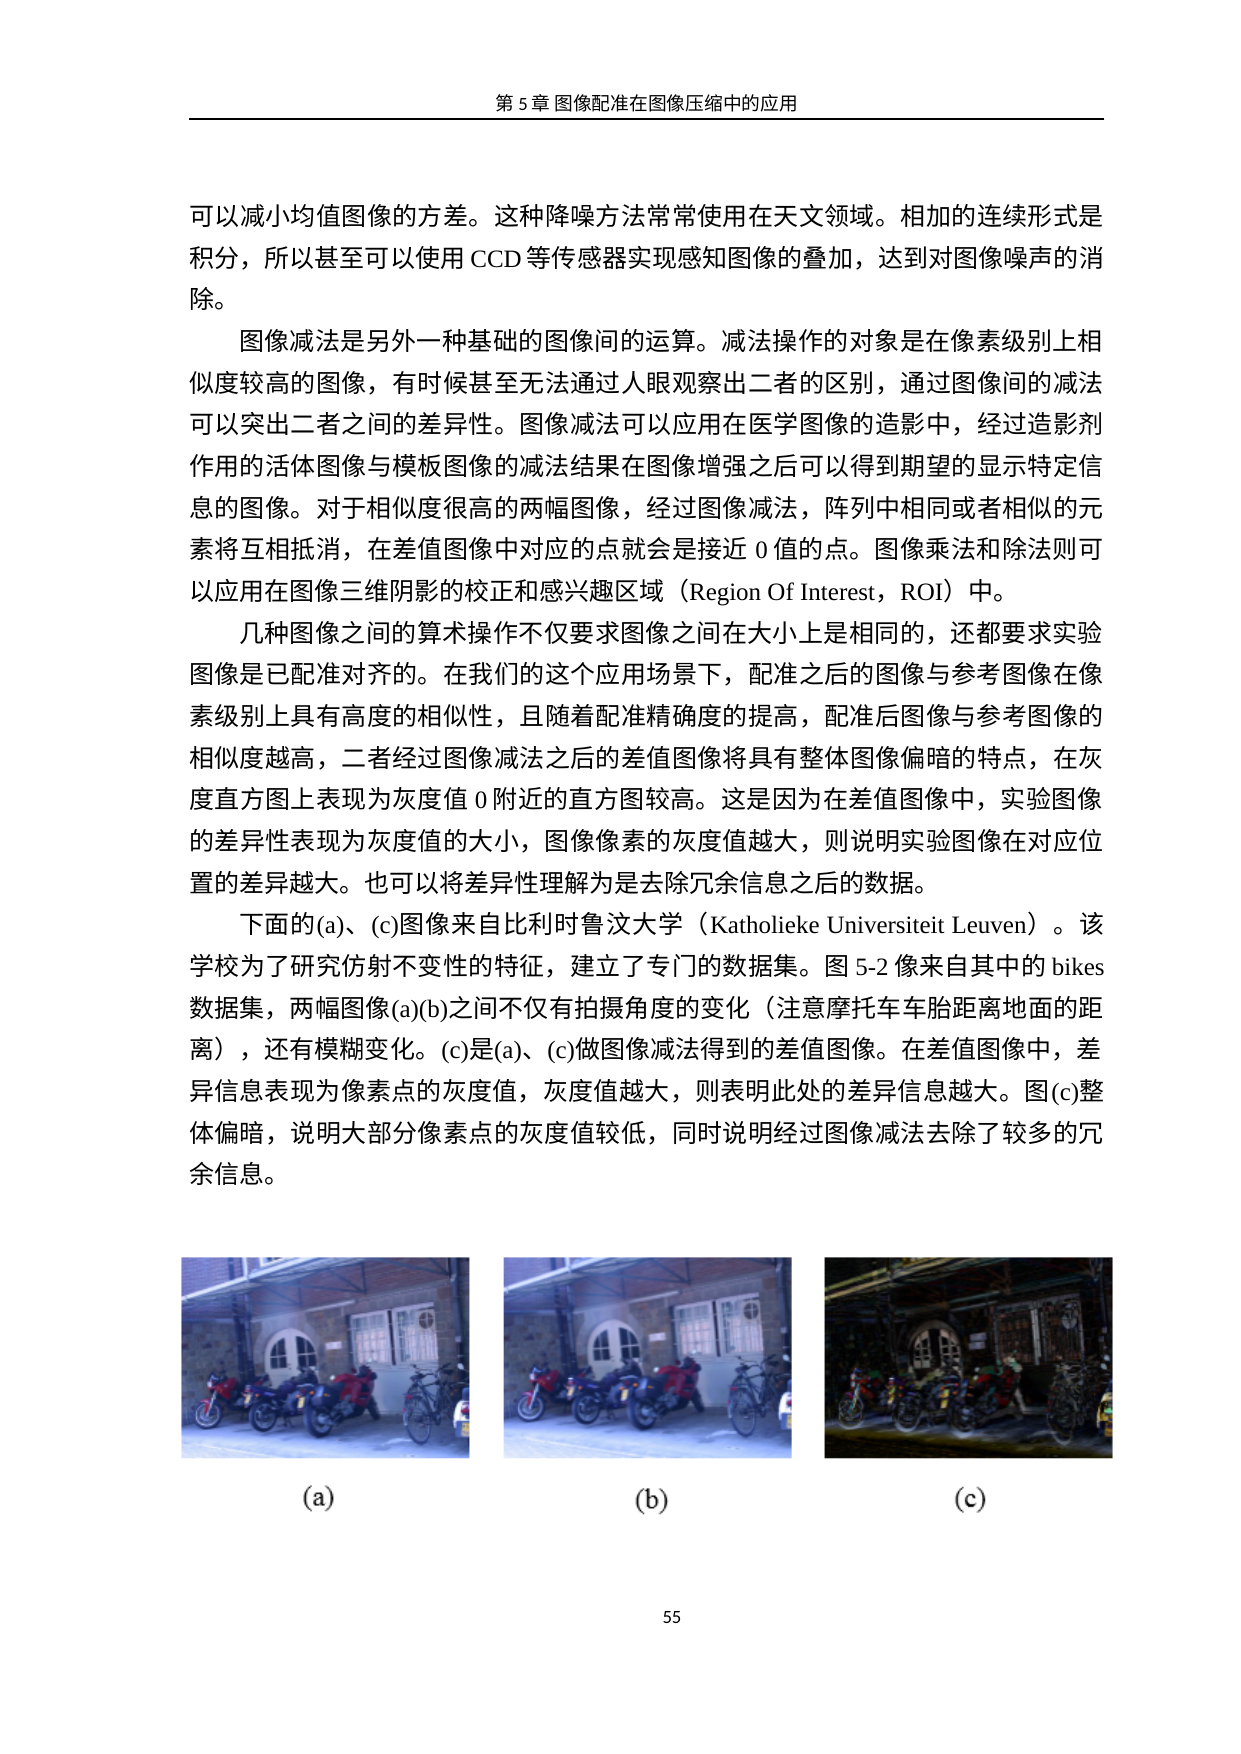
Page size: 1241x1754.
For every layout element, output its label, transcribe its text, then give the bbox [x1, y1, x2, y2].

text 下面的(a)、(c)图像来自比利时鲁汶大学（Katholieke Universiteit Leuven）。该学校为了研究仿射不变性的特征，建立了专门的数据集。图5-2像来自其中的bikes数据集，两幅图像(a)(b)之间不仅有拍摄角度的变化（注意摩托车车胎距离地面的距离），还有模糊变化。(c)是(a)、(c)做图像减法得到的差值图像。在差值图像中，差异信息表现为像素点的灰度值，灰度值越大，则表明此处的差异信息越大。图(c)整体偏暗，说明大部分像素点的灰度值较低，同时说明经过图像减法去除了较多的冗余信息。 [189, 901, 1104, 1192]
text 图像减法是另外一种基础的图像间的运算。减法操作的对象是在像素级别上相似度较高的图像，有时候甚至无法通过人眼观察出二者的区别，通过图像间的减法可以突出二者之间的差异性。图像减法可以应用在医学图像的造影中，经过造影剂作用的活体图像与模板图像的减法结果在图像增强之后可以得到期望的显示特定信息的图像。对于相似度很高的两幅图像，经过图像减法，阵列中相同或者相似的元素将互相抵消，在差值图像中对应的点就会是接近0值的点。图像乘法和除法则可以应用在图像三维阴影的校正和感兴趣区域（Region Of Interest，ROI）中。 [189, 317, 1104, 609]
text 几种图像之间的算术操作不仅要求图像之间在大小上是相同的，还都要求实验图像是已配准对齐的。在我们的这个应用场景下，配准之后的图像与参考图像在像素级别上具有高度的相似性，且随着配准精确度的提高，配准后图像与参考图像的相似度越高，二者经过图像减法之后的差值图像将具有整体图像偏暗的特点，在灰度直方图上表现为灰度值0附近的直方图较高。这是因为在差值图像中，实验图像的差异性表现为灰度值的大小，图像像素的灰度值越大，则说明实验图像在对应位置的差异越大。也可以将差异性理解为是去除冗余信息之后的数据。 [189, 609, 1104, 901]
